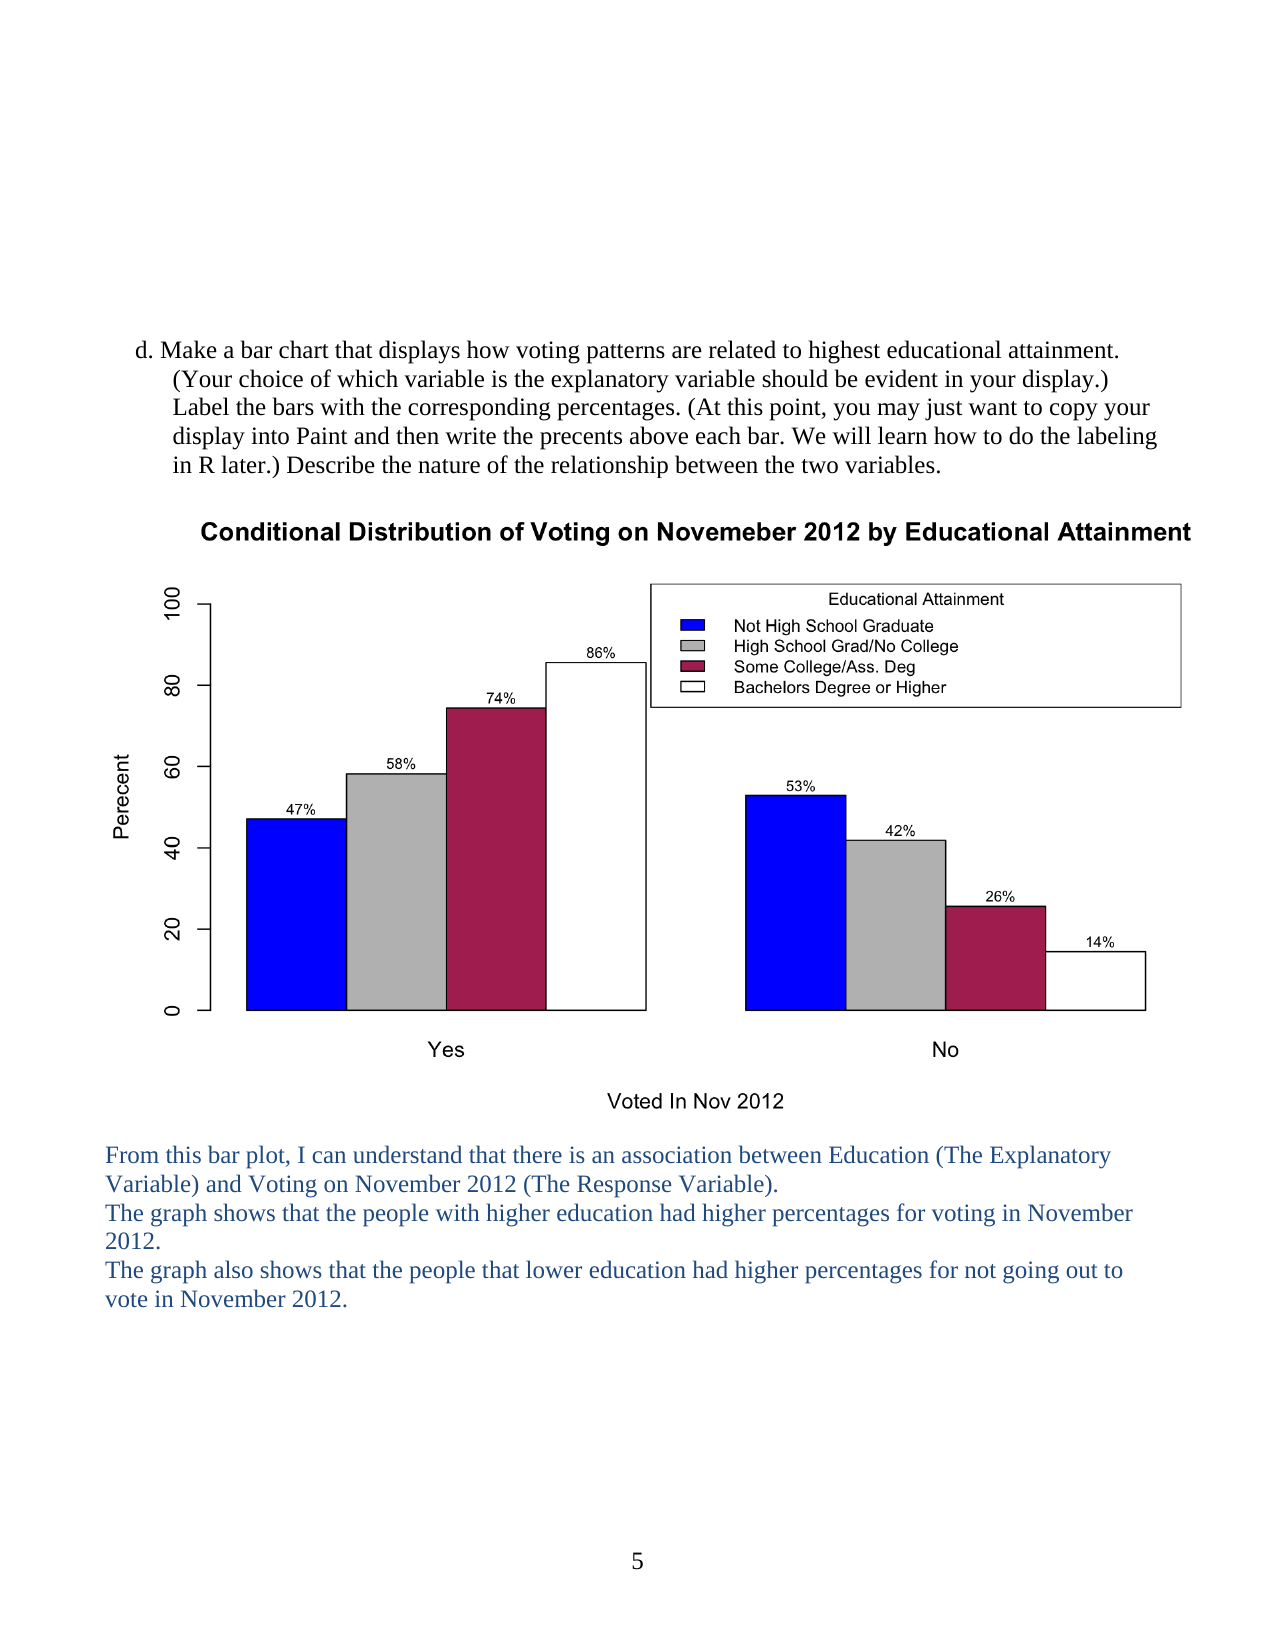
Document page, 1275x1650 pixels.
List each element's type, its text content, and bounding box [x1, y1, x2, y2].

text The graph shows that the people with higher education had higher percentages for voting in November 2012. [105, 1198, 1170, 1255]
picture [105, 478, 1235, 1141]
text The graph also shows that the people that lower education had higher percentages for not going out to vote in November 2012. [105, 1255, 1170, 1313]
text d. Make a bar chart that displays how voting patterns are related to highest educational attainment. (Your choice of which variable is the explanatory variable should be evident in your display.) Label the bars with the corresponding percentages. (At this point, you may just want to copy your display into Paint and then write the precents above each bar. We will learn how to do the labeling in R later.) Describe the nature of the relationship between the two variables. [135, 335, 1170, 478]
text From this bar plot, I can understand that there is an association between Education (The Explanatory Variable) and Voting on November 2012 (The Response Variable). [105, 1141, 1170, 1198]
